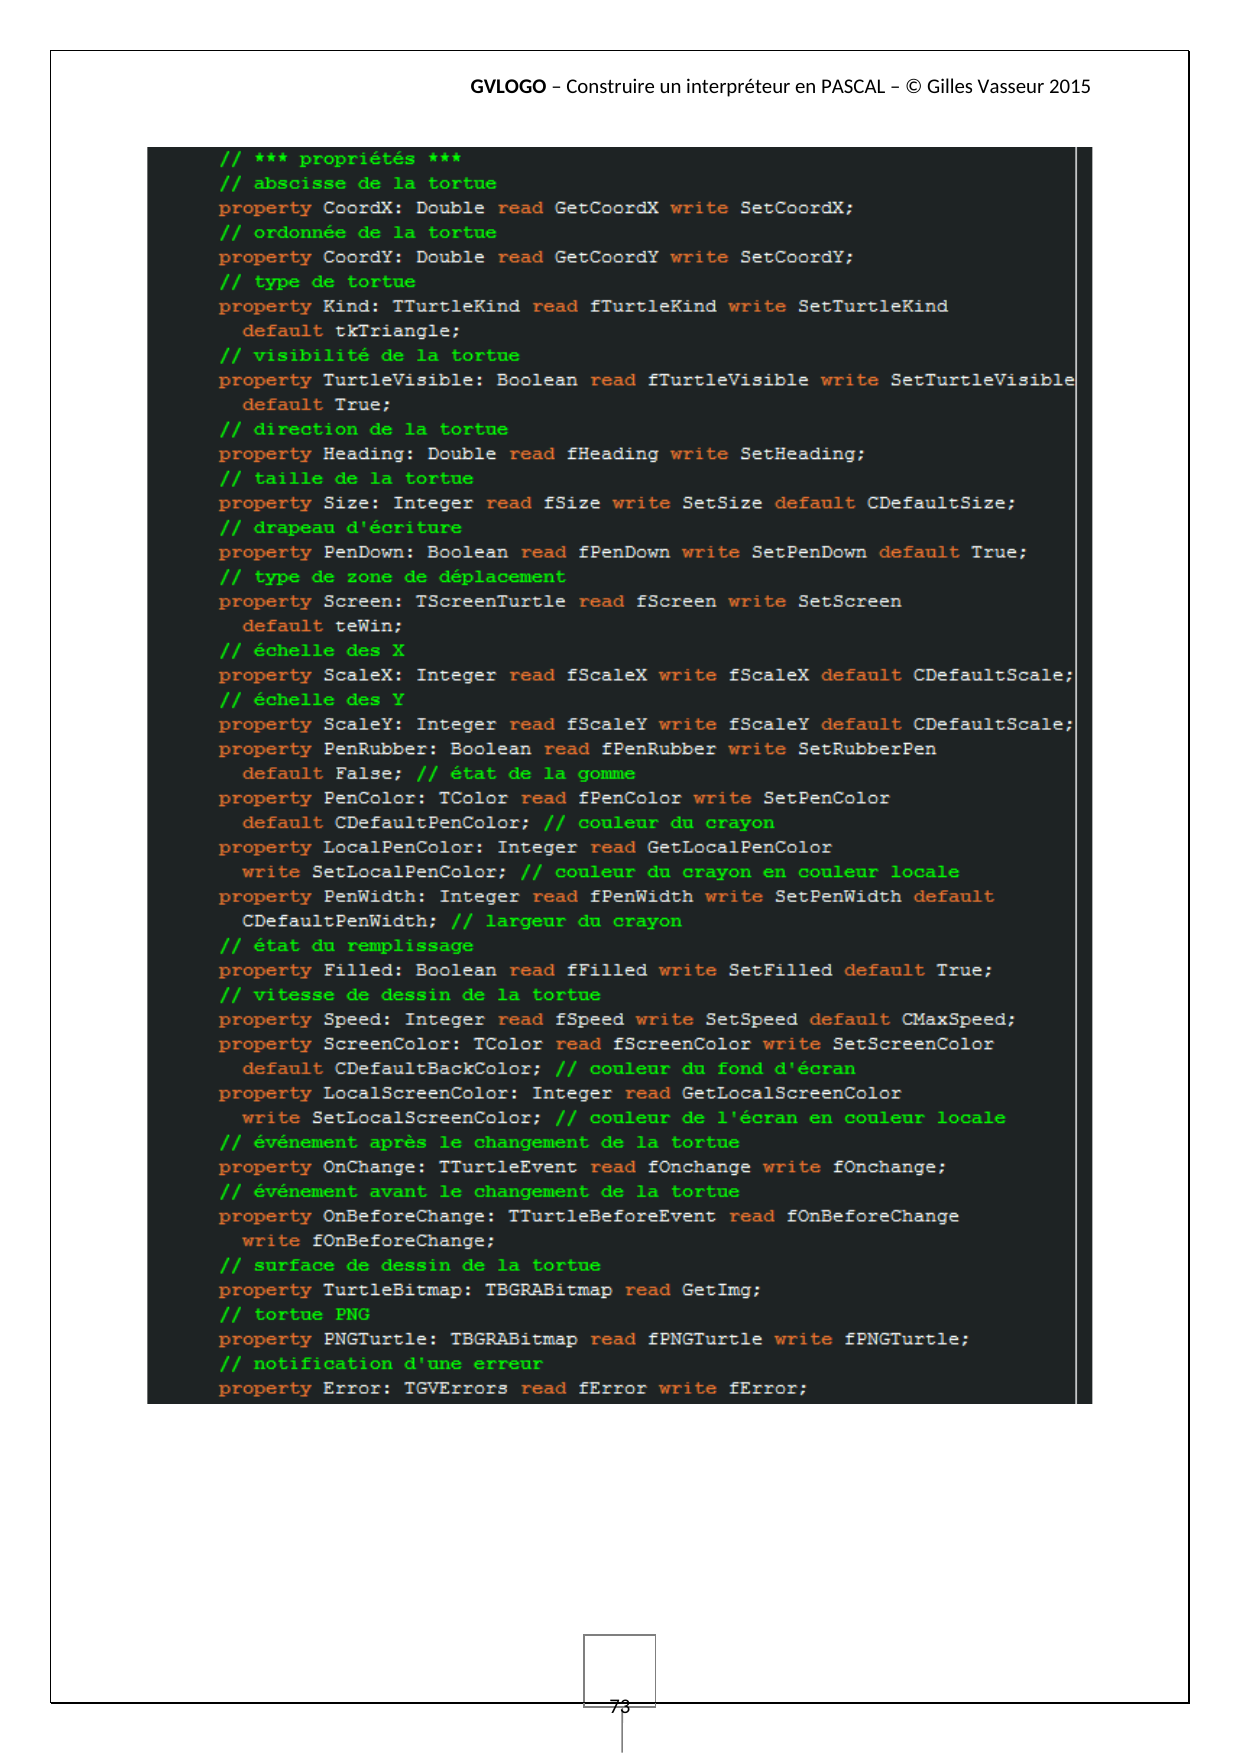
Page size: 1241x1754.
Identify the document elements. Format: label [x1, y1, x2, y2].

picture [147, 147, 1093, 1404]
